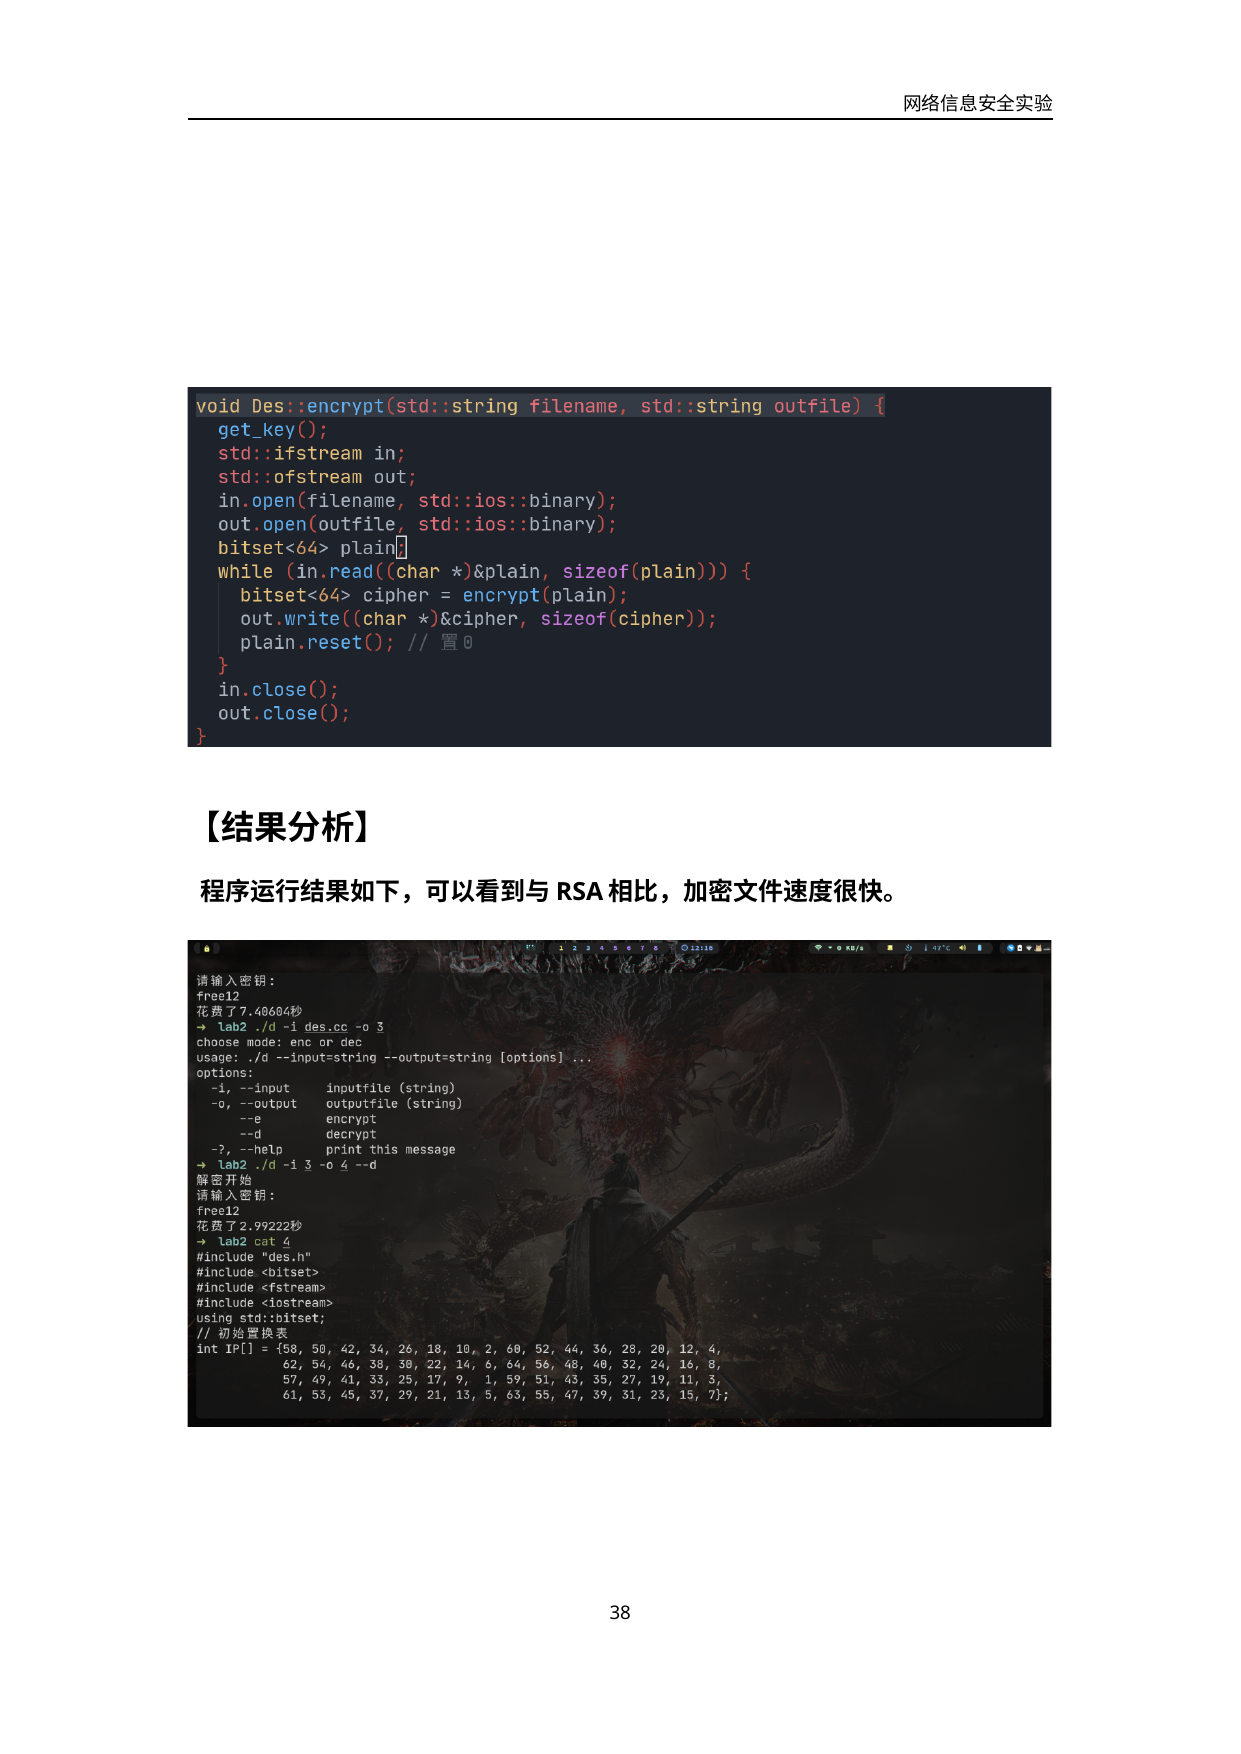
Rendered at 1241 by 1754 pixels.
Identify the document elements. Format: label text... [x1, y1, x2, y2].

picture [187, 940, 1052, 1427]
text 【结果分析】 [187, 792, 1053, 857]
picture [187, 387, 1052, 747]
text 程序运行结果如下，可以看到与RSA相比，加密文件速度很快。 [187, 857, 1053, 922]
